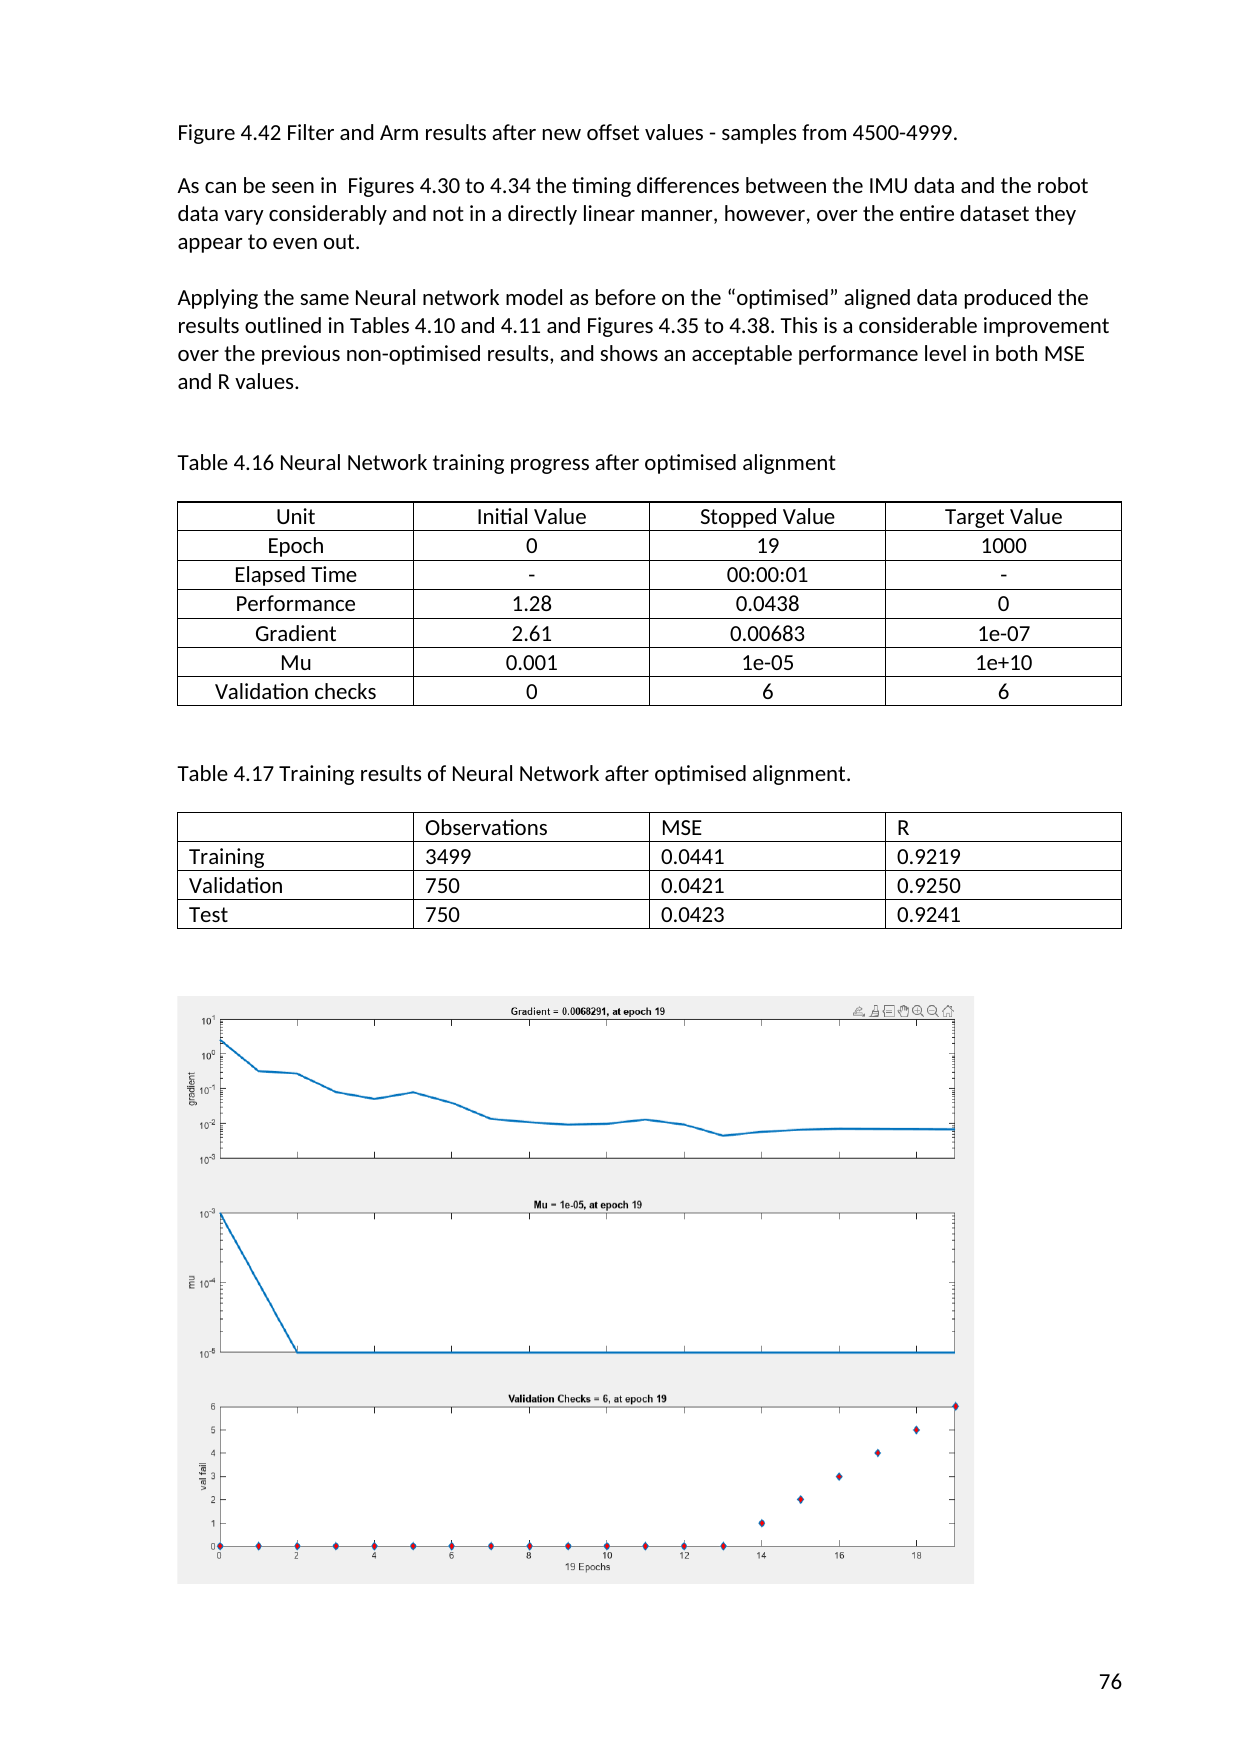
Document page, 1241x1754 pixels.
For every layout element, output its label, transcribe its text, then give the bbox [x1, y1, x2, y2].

table_header MSE [650, 813, 885, 841]
table_cell 0.001 [414, 648, 649, 676]
table_header R [886, 813, 1121, 841]
table_header Initial Value [414, 503, 649, 530]
table_cell 2.61 [414, 619, 649, 647]
table_header Unit [178, 503, 413, 530]
table_cell 19 [650, 531, 885, 559]
table_cell - [414, 561, 649, 588]
table_cell - [886, 561, 1121, 588]
table_cell Training [178, 842, 413, 870]
table_cell 0.0421 [650, 871, 885, 899]
table_header [178, 813, 413, 841]
table_cell Mu [178, 648, 413, 676]
table_cell Test [178, 900, 413, 928]
table_cell 6 [650, 677, 885, 705]
table_cell 3499 [414, 842, 649, 870]
table_cell Performance [178, 590, 413, 618]
table_cell 1e-07 [886, 619, 1121, 647]
table_cell 1.28 [414, 590, 649, 618]
text As can be seen in Figures 4.30 to 4.34 the timing differences between the IMU data and the robot data vary considerably and not in a directly linear manner, however, over the entire dataset they appear to even out. Applying the same Neural network model as before on the “optimised” aligned data produced the results outlined in Tables 4.10 and 4.11 and Figures 4.35 to 4.38. This is a considerable improvement over the previous non-optimised results, and shows an acceptable performance level in both MSE and R values. [177, 171, 1122, 395]
table_cell 0.9219 [886, 842, 1121, 870]
table_cell 1e+10 [886, 648, 1121, 676]
picture [177, 996, 975, 1584]
table_header Stopped Value [650, 503, 885, 530]
table_cell 0 [414, 531, 649, 559]
table_cell 1e-05 [650, 648, 885, 676]
table_cell 1000 [886, 531, 1121, 559]
table_cell 00:00:01 [650, 561, 885, 588]
table_cell 750 [414, 871, 649, 899]
table_cell 0.0438 [650, 590, 885, 618]
table_cell 0.0423 [650, 900, 885, 928]
table_cell 0.9250 [886, 871, 1121, 899]
table_cell 0 [886, 590, 1121, 618]
table_cell 0.0441 [650, 842, 885, 870]
table_cell Validation [178, 871, 413, 899]
table_header Target Value [886, 503, 1121, 530]
table_cell 0.00683 [650, 619, 885, 647]
table_cell 6 [886, 677, 1121, 705]
table_cell Validation checks [178, 677, 413, 705]
table_cell Elapsed Time [178, 561, 413, 588]
table_cell 0 [414, 677, 649, 705]
table_header Observations [414, 813, 649, 841]
table_cell Epoch [178, 531, 413, 559]
table_cell 750 [414, 900, 649, 928]
table_cell Gradient [178, 619, 413, 647]
table_cell 0.9241 [886, 900, 1121, 928]
